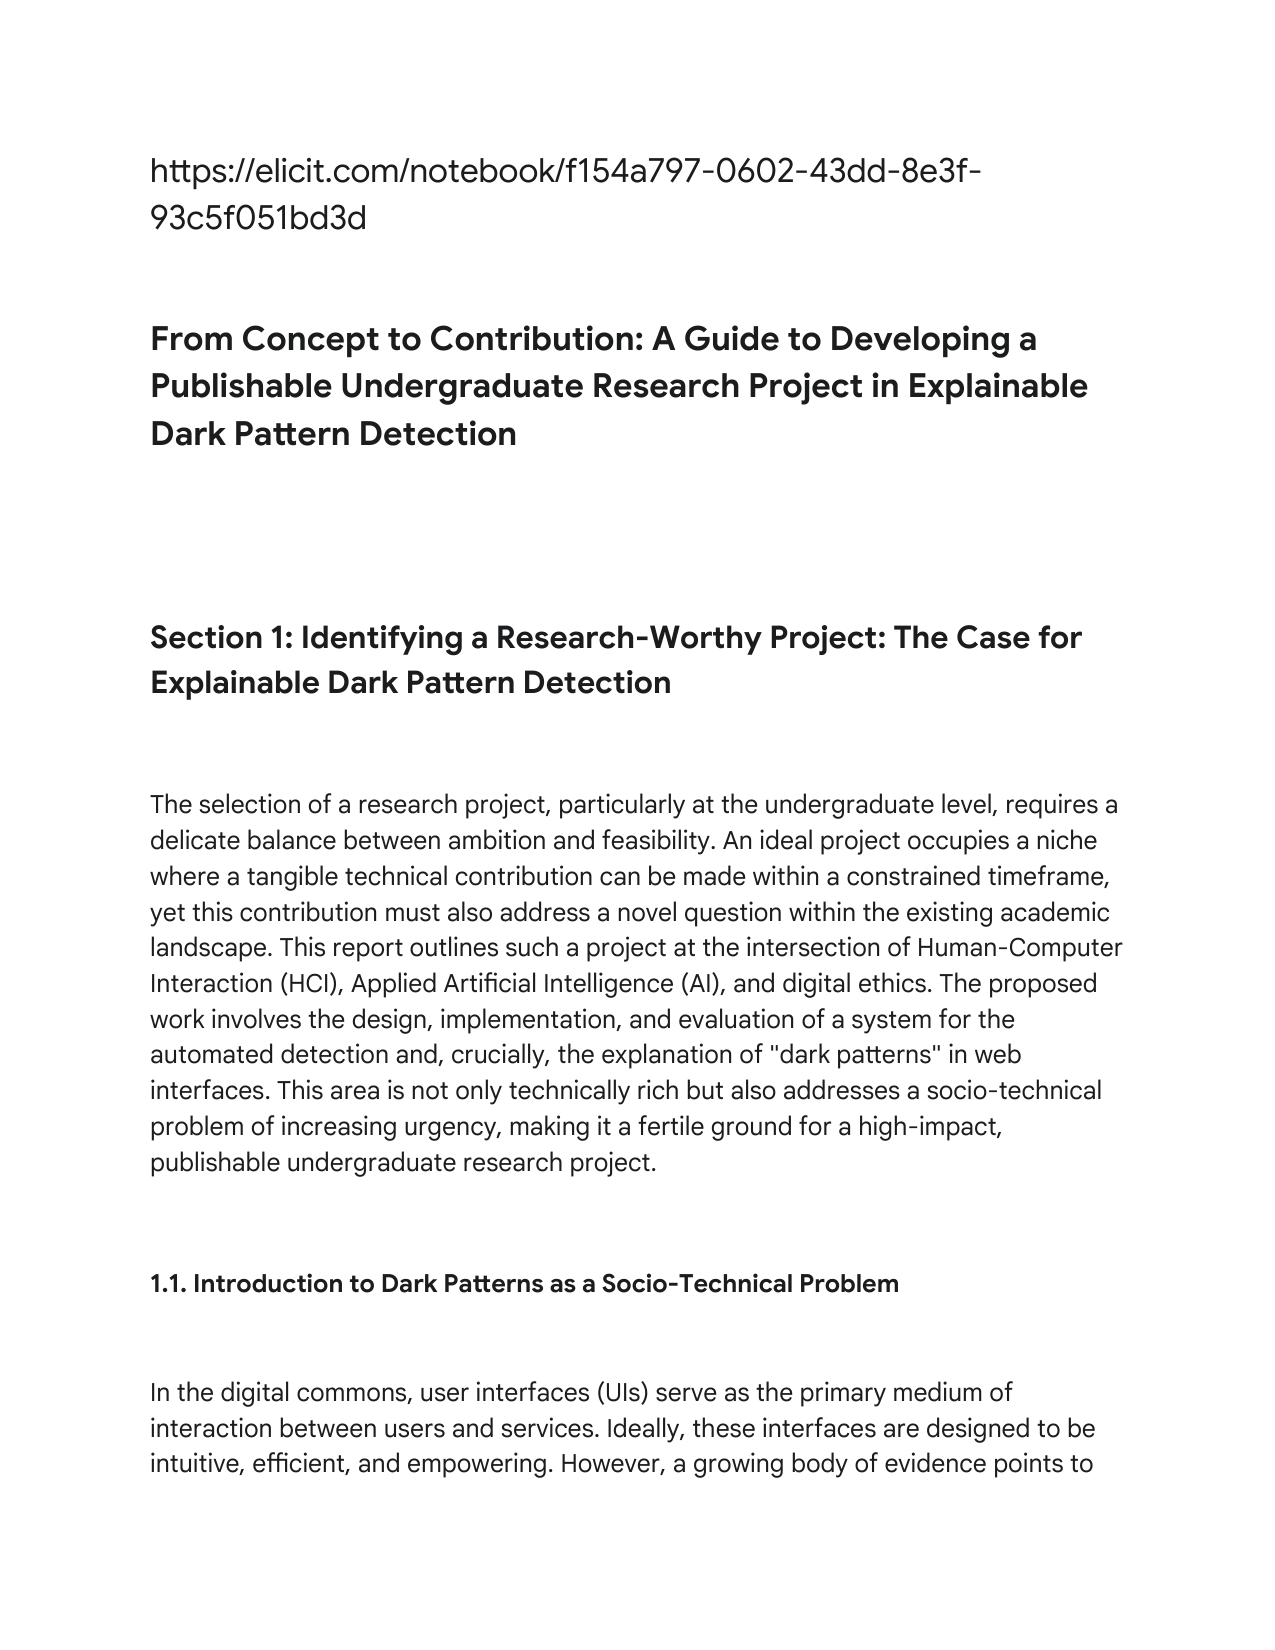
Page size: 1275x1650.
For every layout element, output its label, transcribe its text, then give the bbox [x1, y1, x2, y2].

text The selection of a research project, particularly at the undergraduate level, requires a delicate balance between ambition and feasibility. An ideal project occupies a niche where a tangible technical contribution can be made within a constrained timeframe, yet this contribution must also address a novel question within the existing academic landscape. This report outlines such a project at the intersection of Human-Computer Interaction (HCI), Applied Artificial Intelligence (AI), and digital ethics. The proposed work involves the design, implementation, and evaluation of a system for the automated detection and, crucially, the explanation of "dark patterns" in web interfaces. This area is not only technically rich but also addresses a socio-technical problem of increasing urgency, making it a fertile ground for a high-impact, publishable undergraduate research project. [150, 789, 1125, 1178]
subtitle https://elicit.com/notebook/f154a797-0602-43dd-8e3f-93c5f051bd3d [150, 150, 1125, 239]
subtitle Section 1: Identifying a Research-Worthy Project: The Case for Explainable Dark Pattern Detection [150, 618, 1125, 702]
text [150, 1377, 1125, 1480]
subtitle From Concept to Contribution: A Guide to Developing a Publishable Undergraduate Research Project in Explainable Dark Pattern Detection [150, 318, 1125, 455]
subtitle 1.1. Introduction to Dark Patterns as a Socio-Technical Problem [150, 1268, 1125, 1300]
